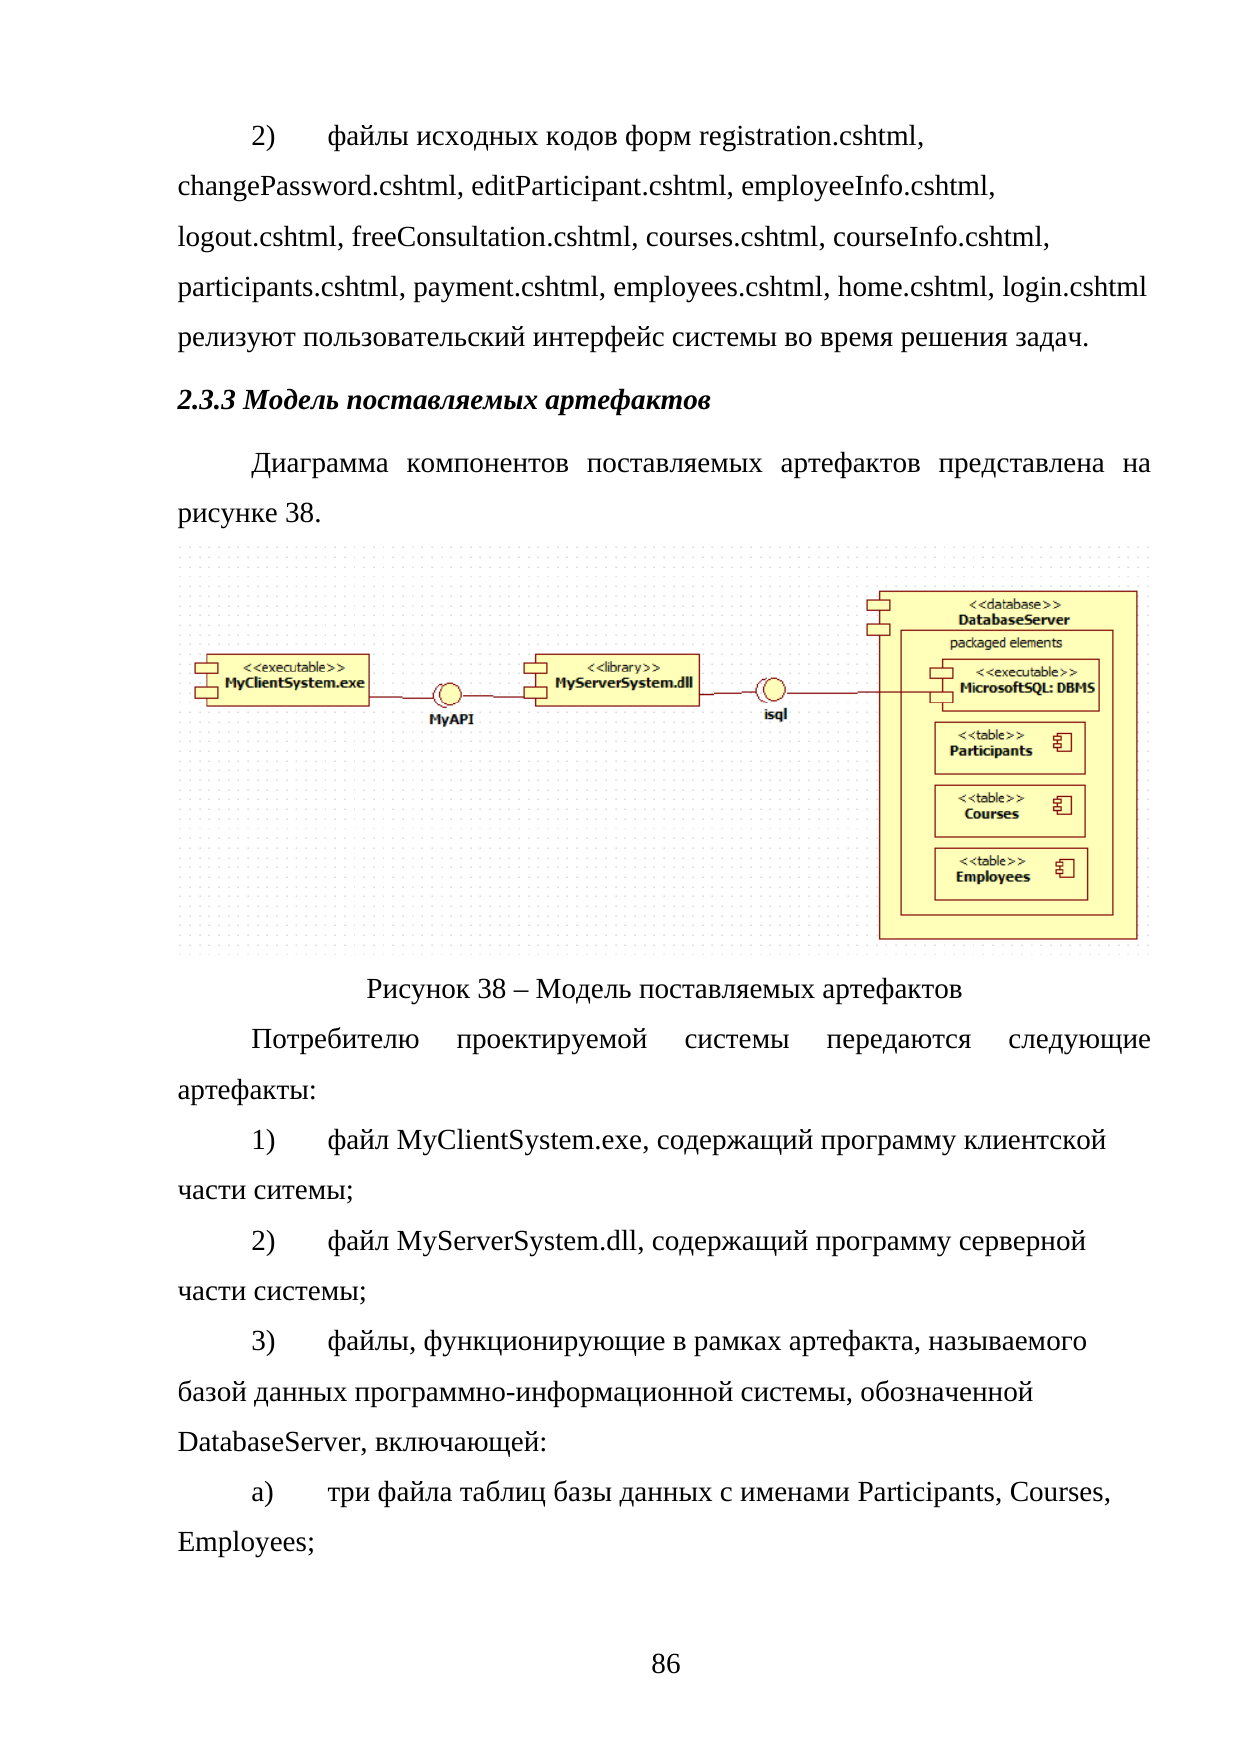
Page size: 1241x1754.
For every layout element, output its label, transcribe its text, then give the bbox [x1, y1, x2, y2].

list файлы, функционирующие в рамках артефакта, называемого базой данных программно-информационной системы, обозначенной DatabaseServer, включающей: [177, 1323, 1152, 1457]
list файл MyClientSystem.exe, содержащий программу клиентской части ситемы; [177, 1122, 1152, 1206]
text Диаграмма компонентов поставляемых артефактов представлена на рисунке 38. [177, 445, 1152, 529]
list три файла таблиц базы данных с именами Participants, Courses, Employees; [177, 1474, 1152, 1558]
list файл MyServerSystem.dll, содержащий программу серверной части системы; [177, 1223, 1152, 1307]
text Потребителю проектируемой системы передаются следующие артефакты: [177, 1021, 1152, 1105]
picture [177, 545, 1151, 955]
subtitle 2.3.3 Модель поставляемых артефактов [177, 382, 1152, 416]
text Рисунок 38 – Модель поставляемых артефактов [177, 971, 1152, 1005]
list файлы исходных кодов форм registration.cshtml, changePassword.cshtml, editParticipant.cshtml, employeeInfo.cshtml, logout.cshtml, freeConsultation.cshtml, courses.cshtml, courseInfo.cshtml, participants.cshtml, payment.cshtml, employees.cshtml, home.cshtml, login.cshtml релизуют пользовательский интерфейс системы во время решения задач. [177, 118, 1152, 353]
